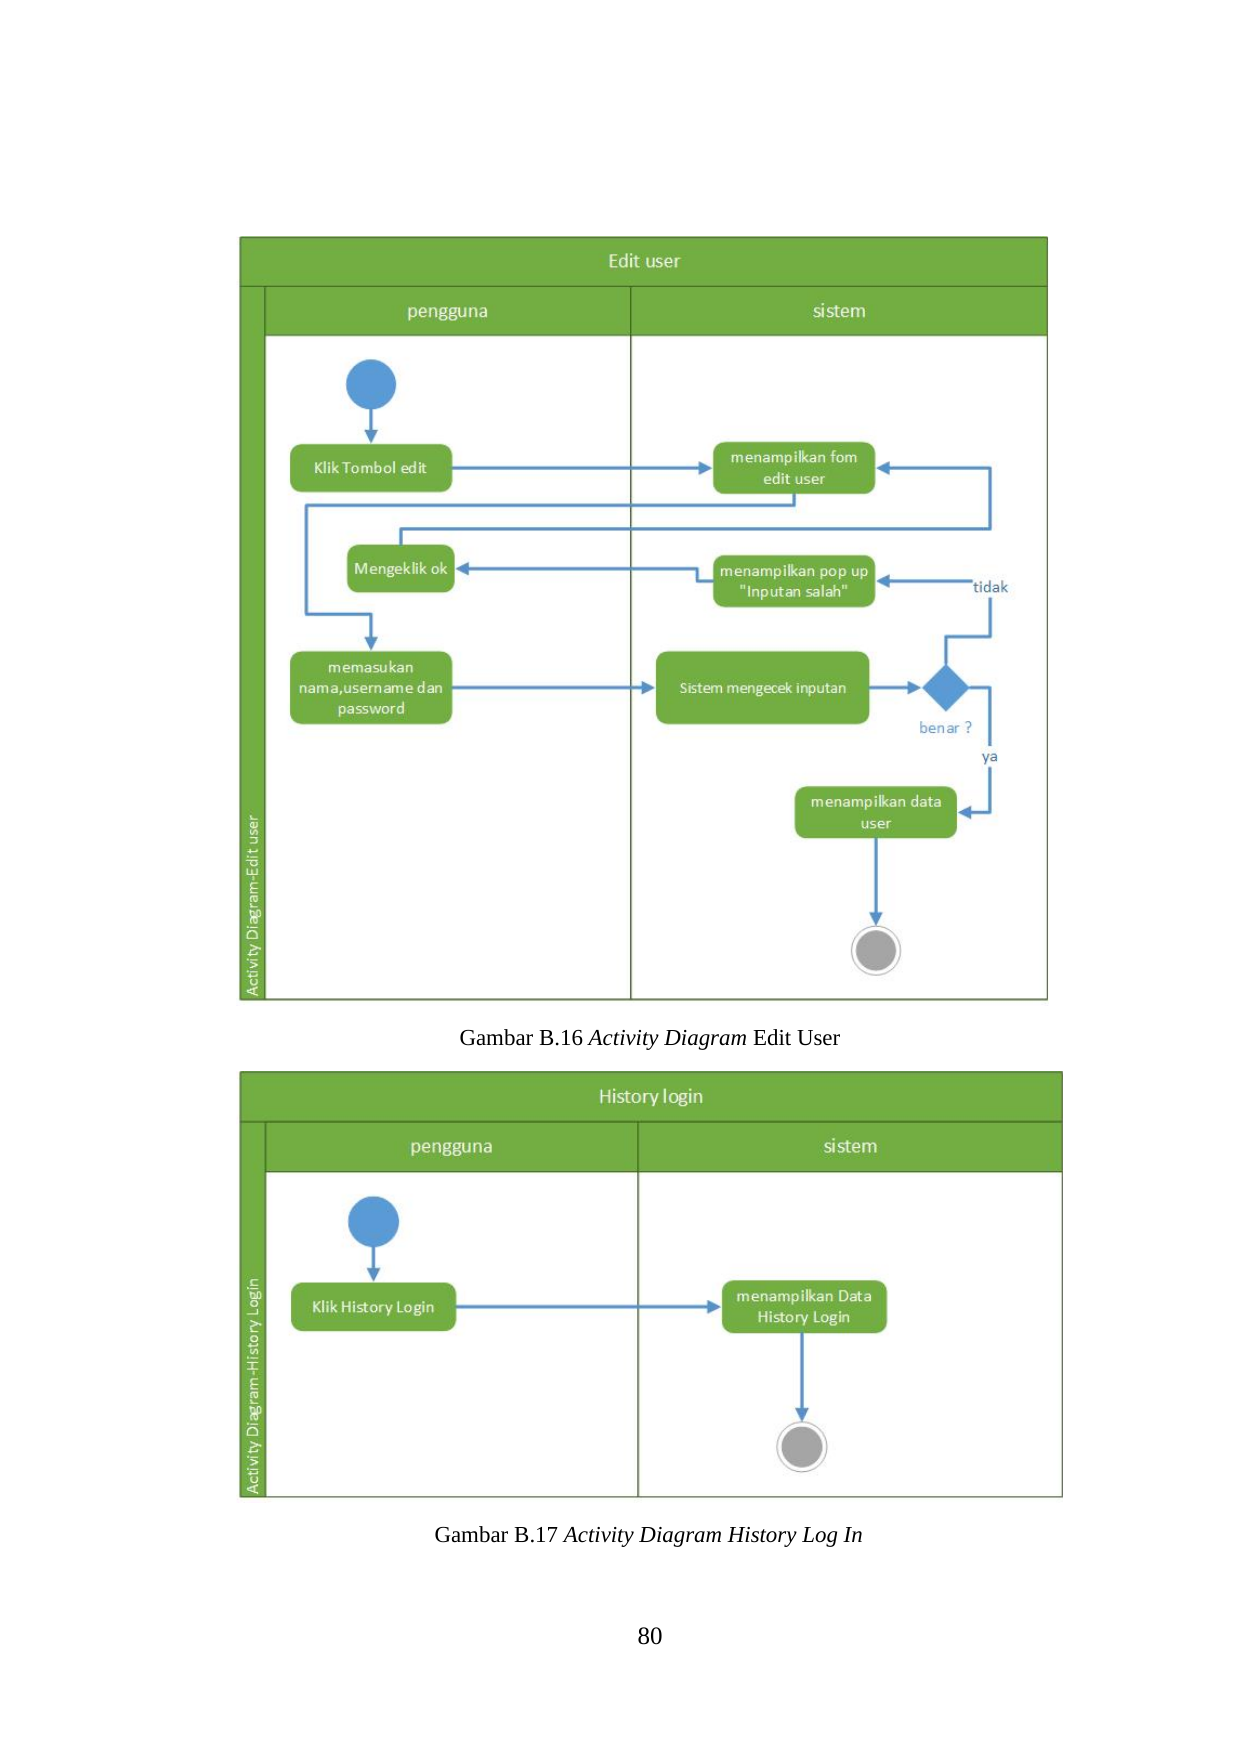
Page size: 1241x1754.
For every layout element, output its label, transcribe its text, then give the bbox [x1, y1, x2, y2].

picture [236, 1071, 1063, 1503]
picture [236, 236, 1049, 1006]
